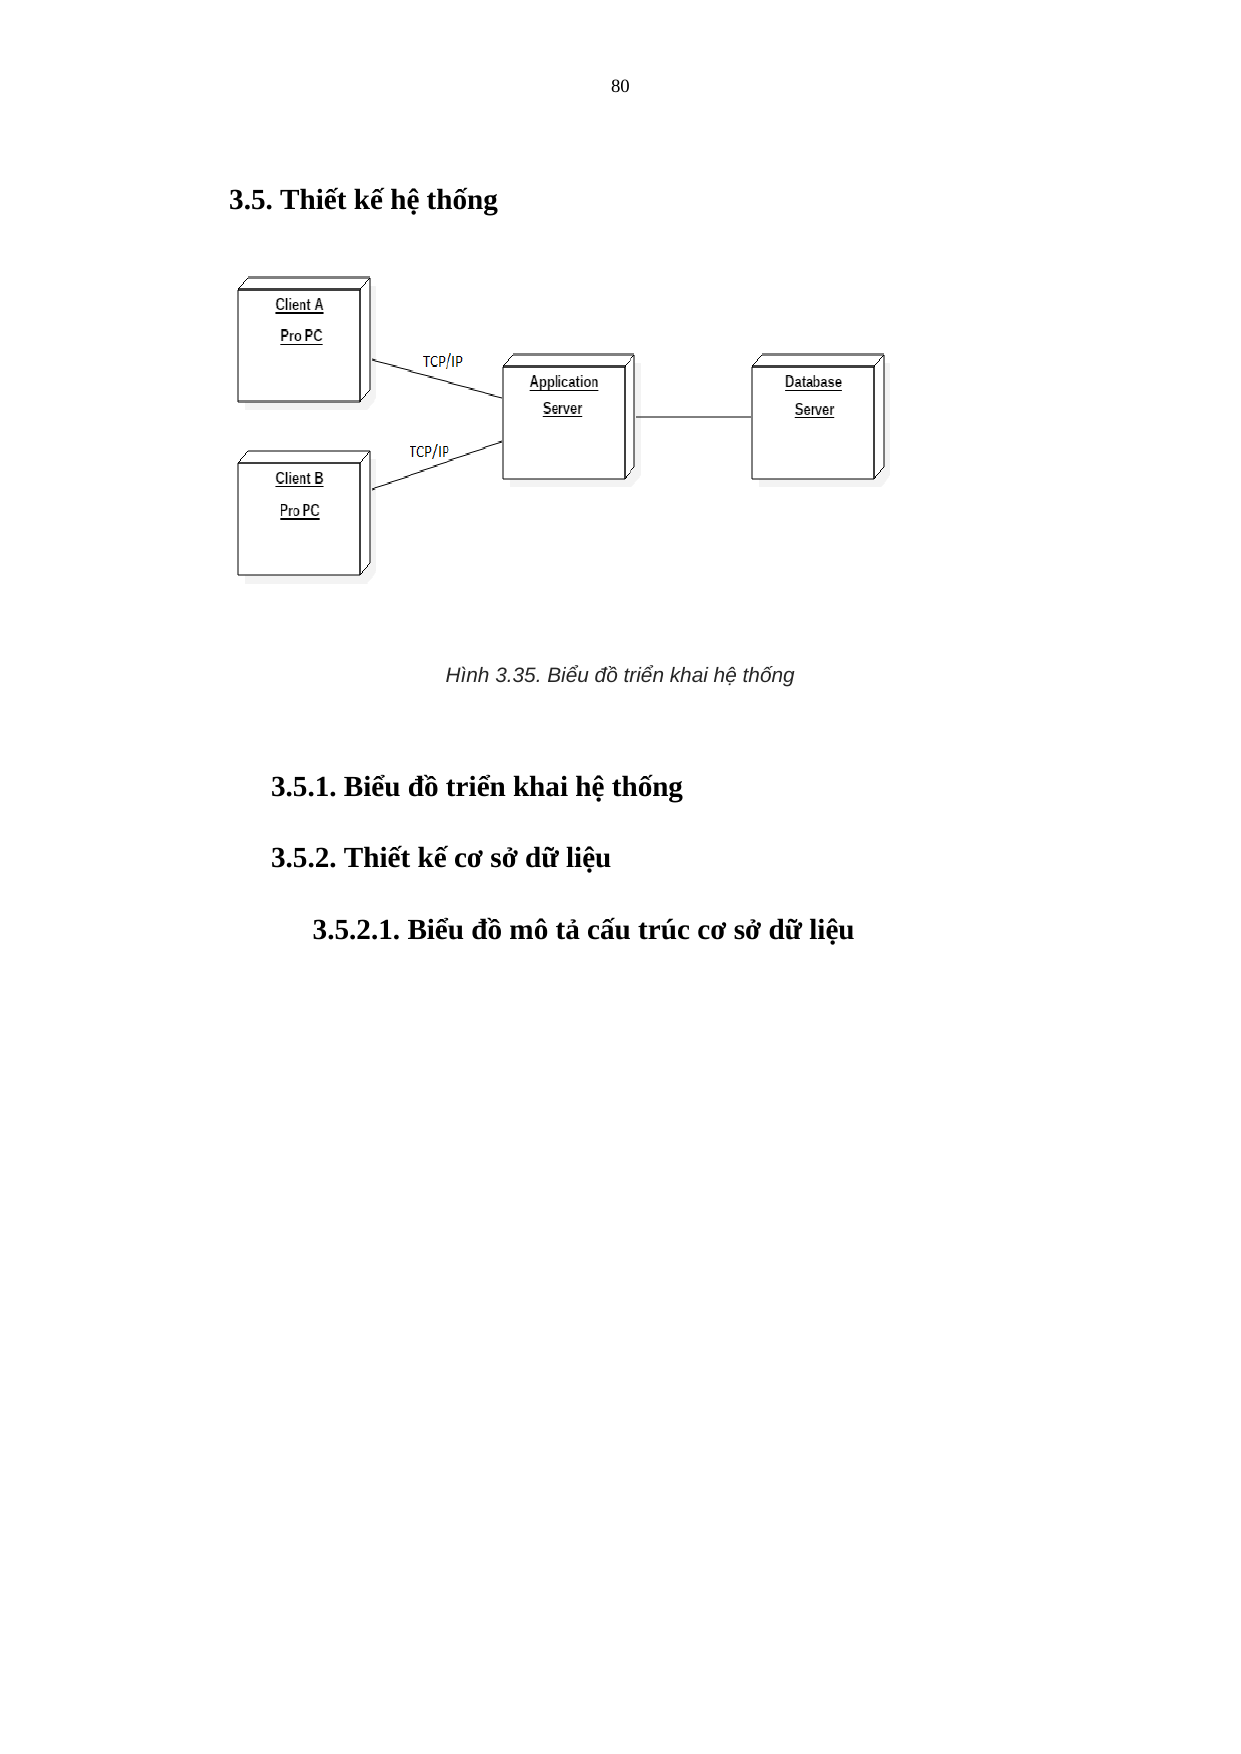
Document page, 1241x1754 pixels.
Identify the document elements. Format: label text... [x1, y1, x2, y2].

subtitle Thiết kế cơ sở dữ liệu [271, 840, 1053, 873]
picture [228, 267, 923, 625]
subtitle Biểu đồ triển khai hệ thống [271, 769, 1053, 803]
subtitle Biểu đồ mô tả cấu trúc cơ sở dữ liệu [312, 912, 1053, 946]
subtitle Thiết kế hệ thống [229, 182, 1053, 215]
